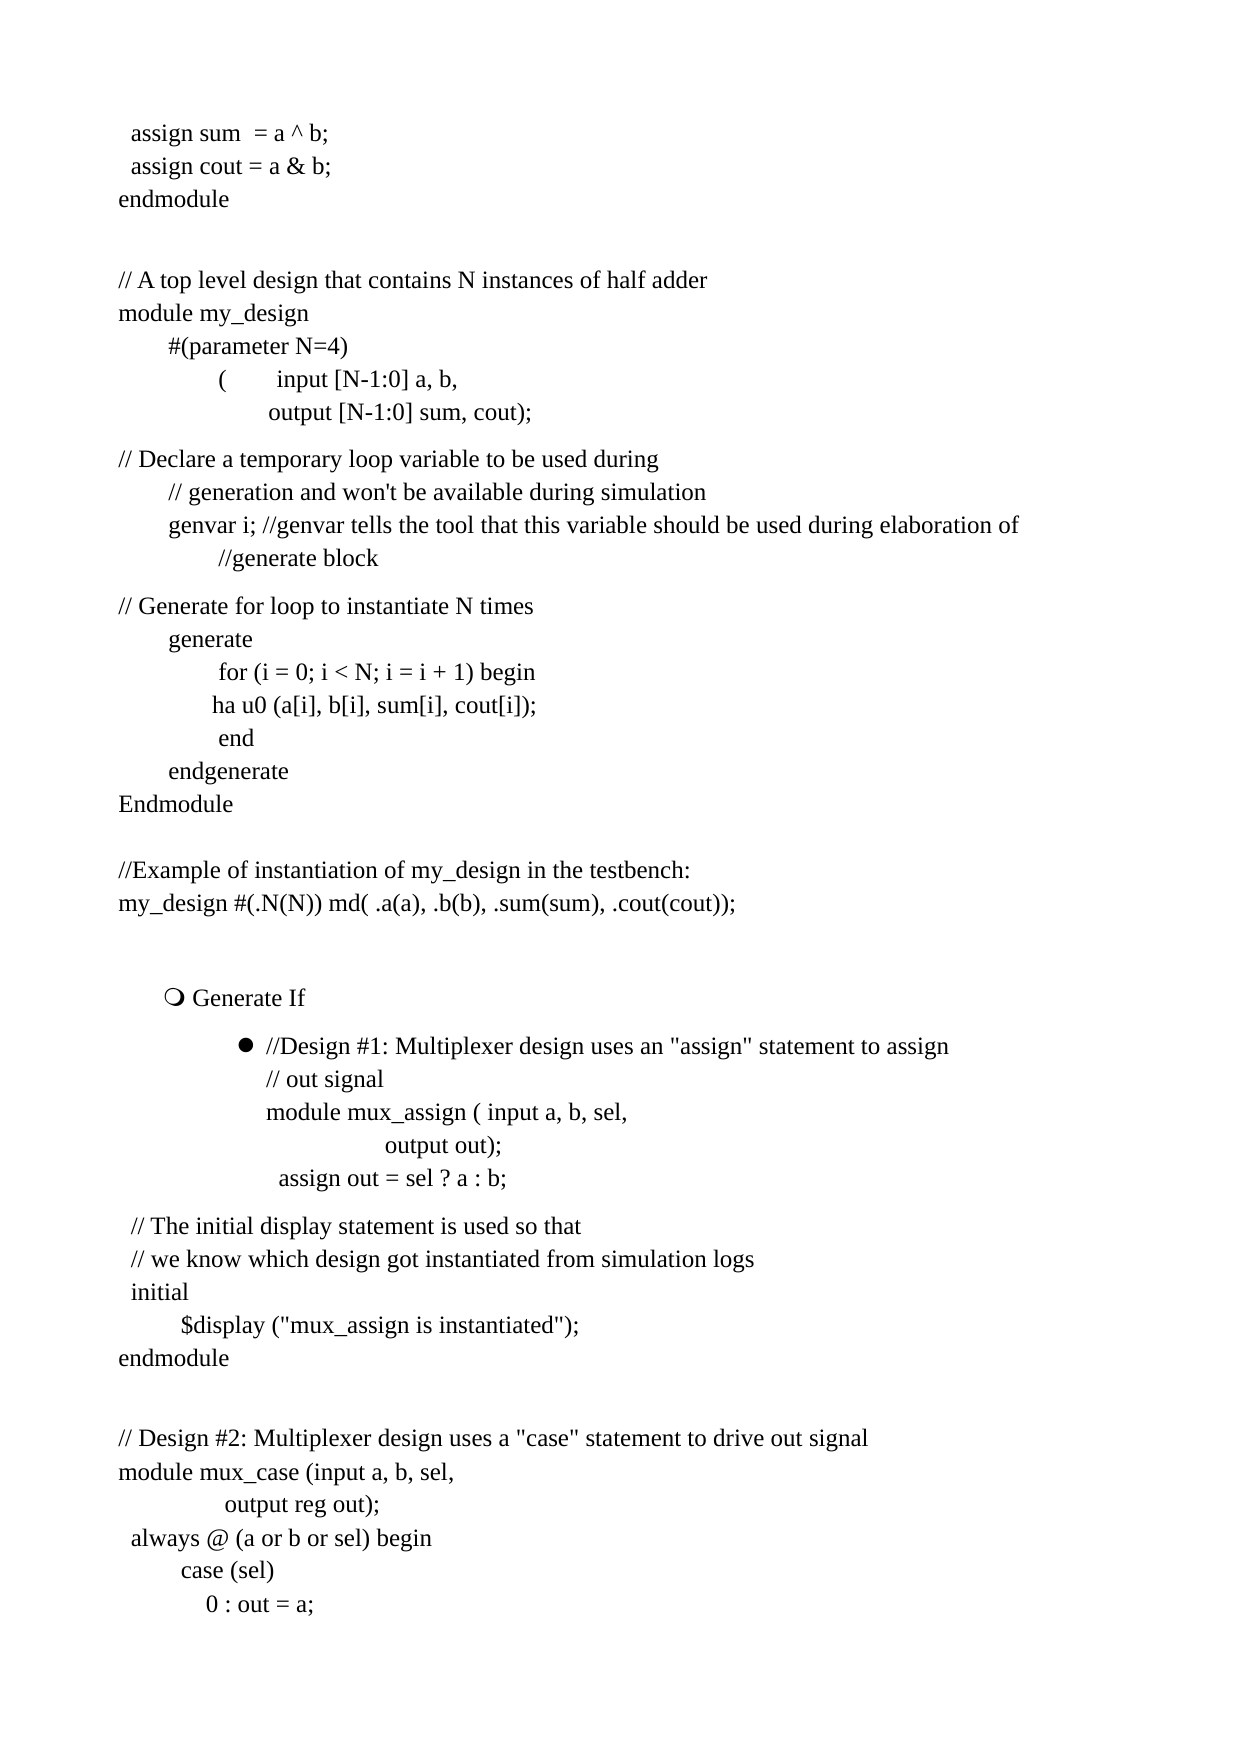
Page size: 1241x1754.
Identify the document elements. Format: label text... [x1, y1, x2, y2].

text assign sum = a ^ b; assign cout = a & b; endmodule [118, 118, 1122, 246]
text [118, 1423, 1122, 1617]
text // Generate for loop to instantiate N times generate for (i = 0; i < N; i = i + 1) begin ha u0 (a[i], b[i], sum[i], cout[i]); end endgenerate Endmodule //Example of instantiation of my_design in the testbench: my_design #(.N(N)) md( .a(a), .b(b), .sum(sum), .cout(cout)); [118, 591, 1122, 917]
list Generate If [162, 983, 1122, 1012]
text // A top level design that contains N instances of half adder module my_design #(parameter N=4) ( input [N-1:0] a, b, output [N-1:0] sum, cout); [118, 265, 1122, 426]
text // The initial display statement is used so that // we know which design got instantiated from simulation logs initial $display ("mux_assign is instantiated"); endmodule [118, 1211, 1122, 1405]
list //Design #1: Multiplexer design uses an "assign" statement to assign // out signal module mux_assign ( input a, b, sel, output out); assign out = sel ? a : b; [236, 1031, 1122, 1192]
text // Declare a temporary loop variable to be used during // generation and won't be available during simulation genvar i; //genvar tells the tool that this variable should be used during elaboration of //generate block [118, 444, 1122, 572]
